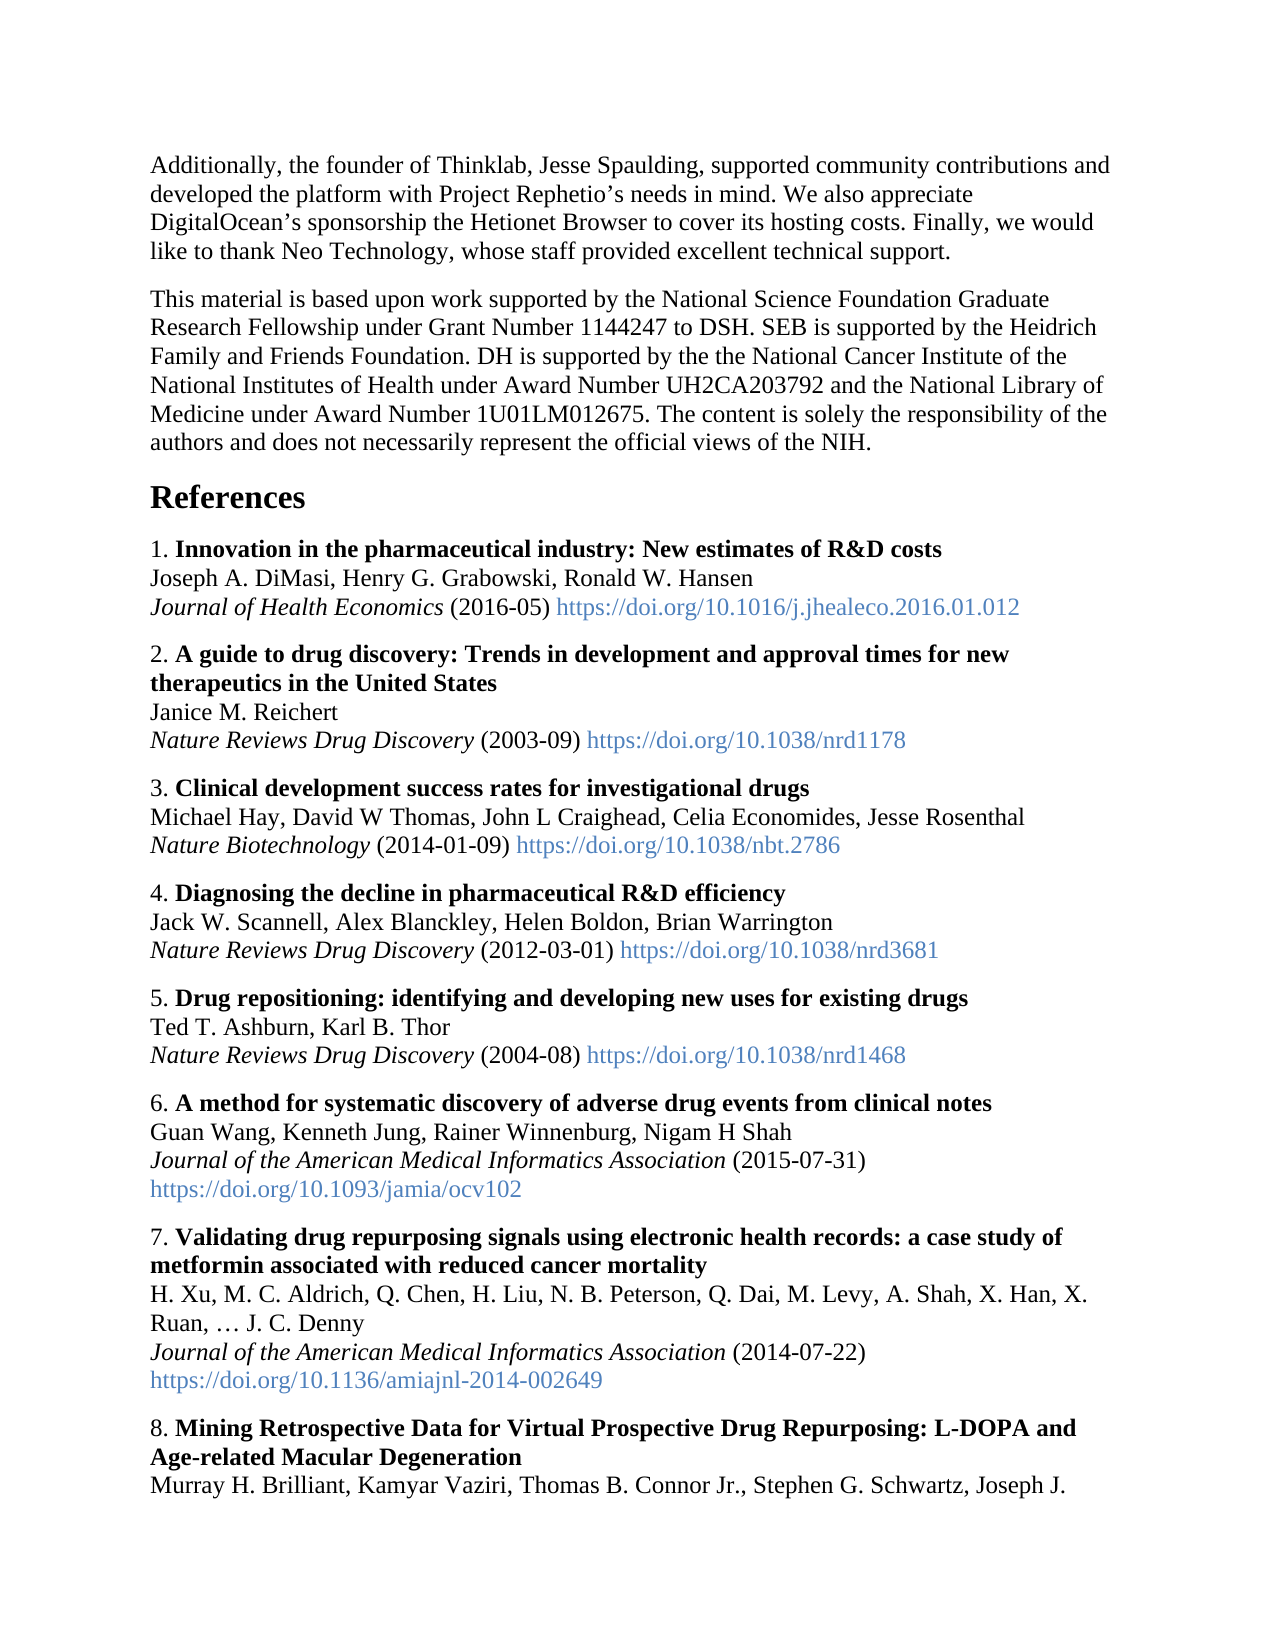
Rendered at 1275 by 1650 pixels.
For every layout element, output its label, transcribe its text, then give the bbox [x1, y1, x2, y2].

text 1. Innovation in the pharmaceutical industry: New estimates of R&D costs Joseph A. DiMasi, Henry G. Grabowski, Ronald W. Hansen Journal of Health Economics (2016-05) https://doi.org/10.1016/j.jhealeco.2016.01.012 [150, 534, 1125, 620]
subtitle References [150, 477, 1125, 515]
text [150, 150, 1125, 265]
text 6. A method for systematic discovery of adverse drug events from clinical notes Guan Wang, Kenneth Jung, Rainer Winnenburg, Nigam H Shah Journal of the American Medical Informatics Association (2015-07-31) https://doi.org/10.1093/jamia/ocv102 [150, 1088, 1125, 1203]
text 4. Diagnosing the decline in pharmaceutical R&D efficiency Jack W. Scannell, Alex Blanckley, Helen Boldon, Brian Warrington Nature Reviews Drug Discovery (2012-03-01) https://doi.org/10.1038/nrd3681 [150, 878, 1125, 964]
text 3. Clinical development success rates for investigational drugs Michael Hay, David W Thomas, John L Craighead, Celia Economides, Jesse Rosenthal Nature Biotechnology (2014-01-09) https://doi.org/10.1038/nbt.2786 [150, 773, 1125, 859]
text 5. Drug repositioning: identifying and developing new uses for existing drugs Ted T. Ashburn, Karl B. Thor Nature Reviews Drug Discovery (2004-08) https://doi.org/10.1038/nrd1468 [150, 983, 1125, 1069]
text 7. Validating drug repurposing signals using electronic health records: a case study of metformin associated with reduced cancer mortality H. Xu, M. C. Aldrich, Q. Chen, H. Liu, N. B. Peterson, Q. Dai, M. Levy, A. Shah, X. Han, X. Ruan, … J. C. Denny Journal of the American Medical Informatics Association (2014-07-22) https://doi.org/10.1136/amiajnl-2014-002649 [150, 1222, 1125, 1394]
text 2. A guide to drug discovery: Trends in development and approval times for new therapeutics in the United States Janice M. Reichert Nature Reviews Drug Discovery (2003-09) https://doi.org/10.1038/nrd1178 [150, 639, 1125, 754]
text This material is based upon work supported by the National Science Foundation Graduate Research Fellowship under Grant Number 1144247 to DSH. SEB is supported by the Heidrich Family and Friends Foundation. DH is supported by the the National Cancer Institute of the National Institutes of Health under Award Number UH2CA203792 and the National Library of Medicine under Award Number 1U01LM012675. The content is solely the responsibility of the authors and does not necessarily represent the official views of the NIH. [150, 284, 1125, 456]
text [150, 1413, 1125, 1499]
